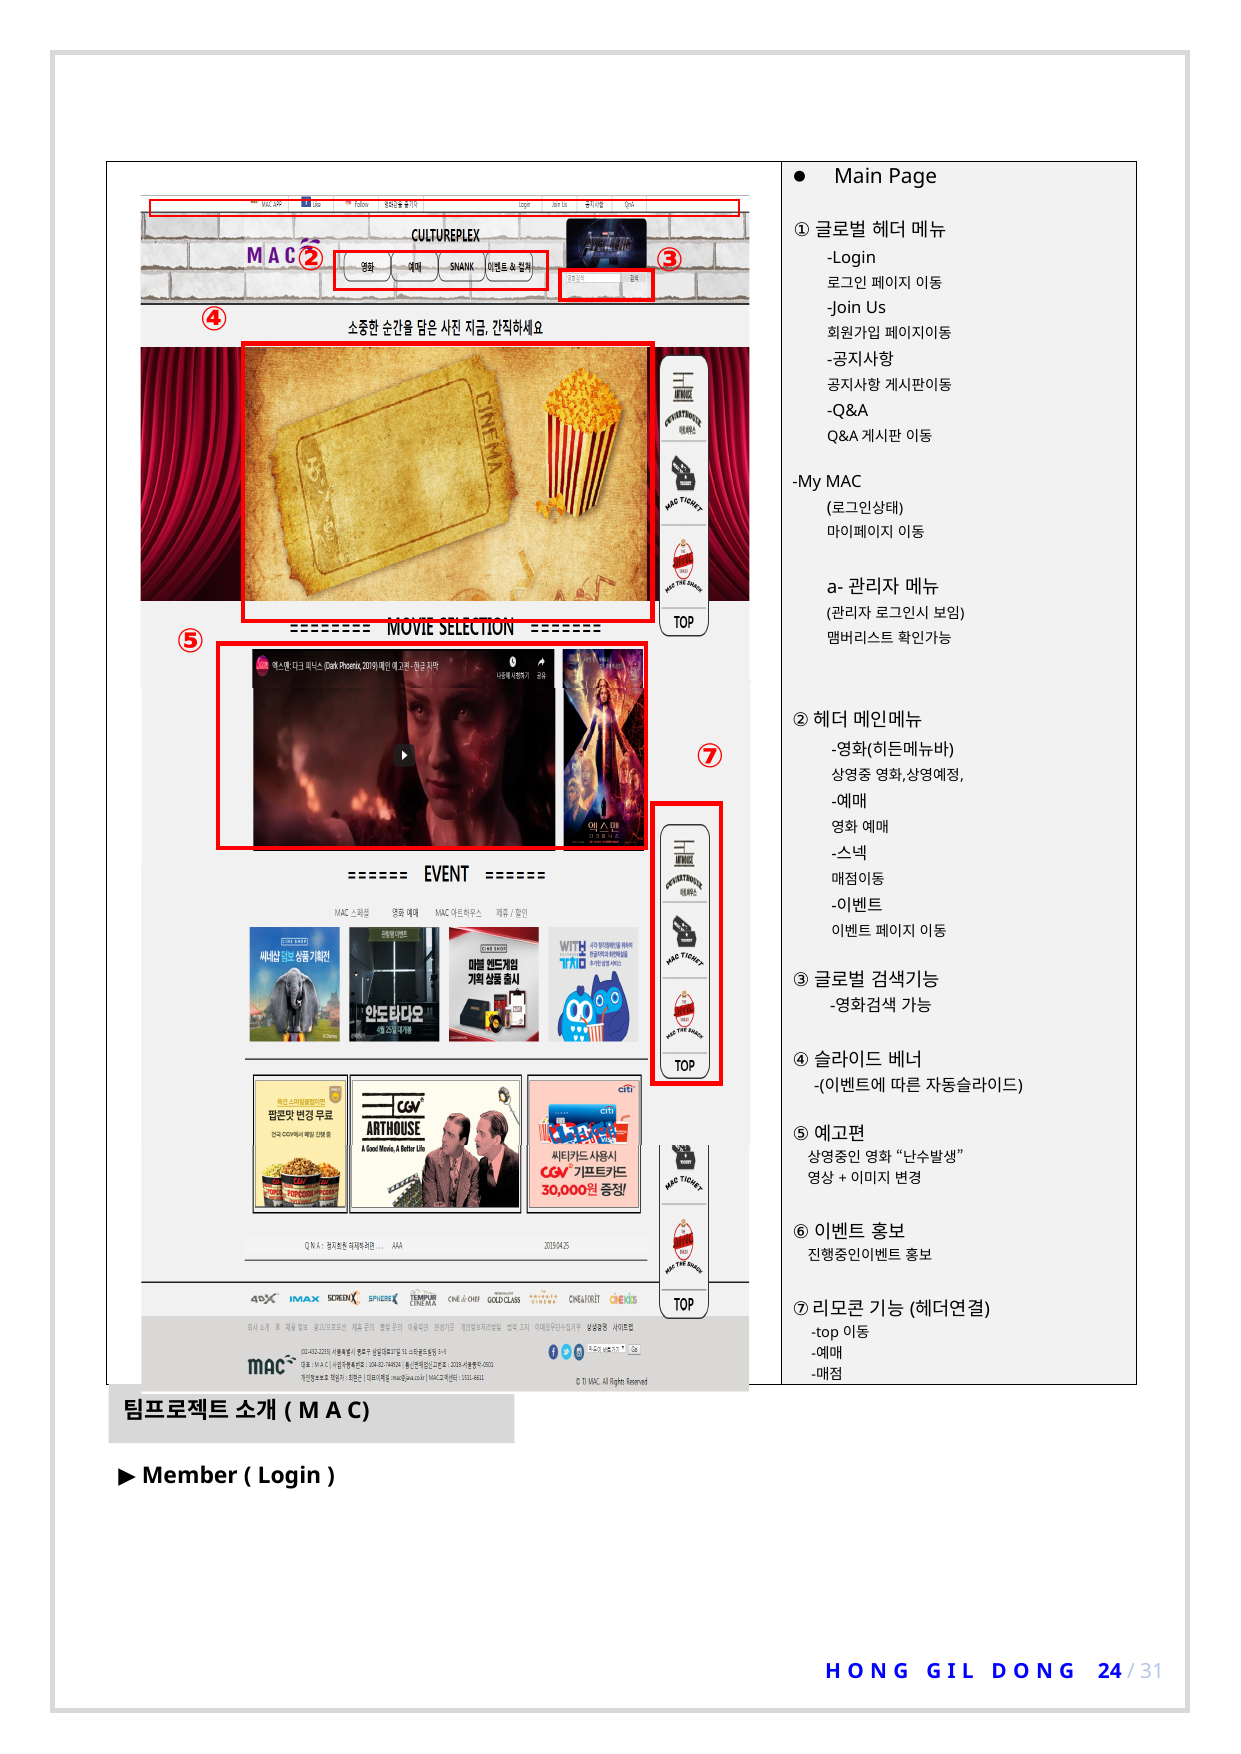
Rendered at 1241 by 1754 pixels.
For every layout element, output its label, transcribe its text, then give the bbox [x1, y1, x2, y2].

table_header Main Page ① 글로벌 헤더 메뉴 -Login 로그인 페이지 이동 -Join Us 회원가입 페이지이동 -공지사항 공지사항 게시판이동 -Q&A Q&A게시판 이동 -My MAC (로그인상태) 마이페이지 이동 a- 관리자 메뉴 (관리자 로그인시 보임) 맴버리스트 확인가능 ② 헤더 메인메뉴 -영화(히든메뉴바) 상영중 영화,상영예정, -예매 영화 예매 -스넥 매점이동 -이벤트 이벤트 페이지 이동 ③ 글로벌 검색기능 -영화검색 가능 ④ 슬라이드 베너 -(이벤트에 따른 자동슬라이드) ⑤ 예고편 상영중인 영화 “난수발생” 영상 + 이미지 변경 ⑥ 이벤트 홍보 진행중인이벤트 홍보 ⑦리모콘 기능 (헤더연결) -top 이동 -예매 -매점 [782, 162, 1136, 1384]
picture [140, 195, 751, 1394]
table_header [107, 162, 781, 1384]
text ▶ Member ( Login ) [118, 1459, 1122, 1490]
